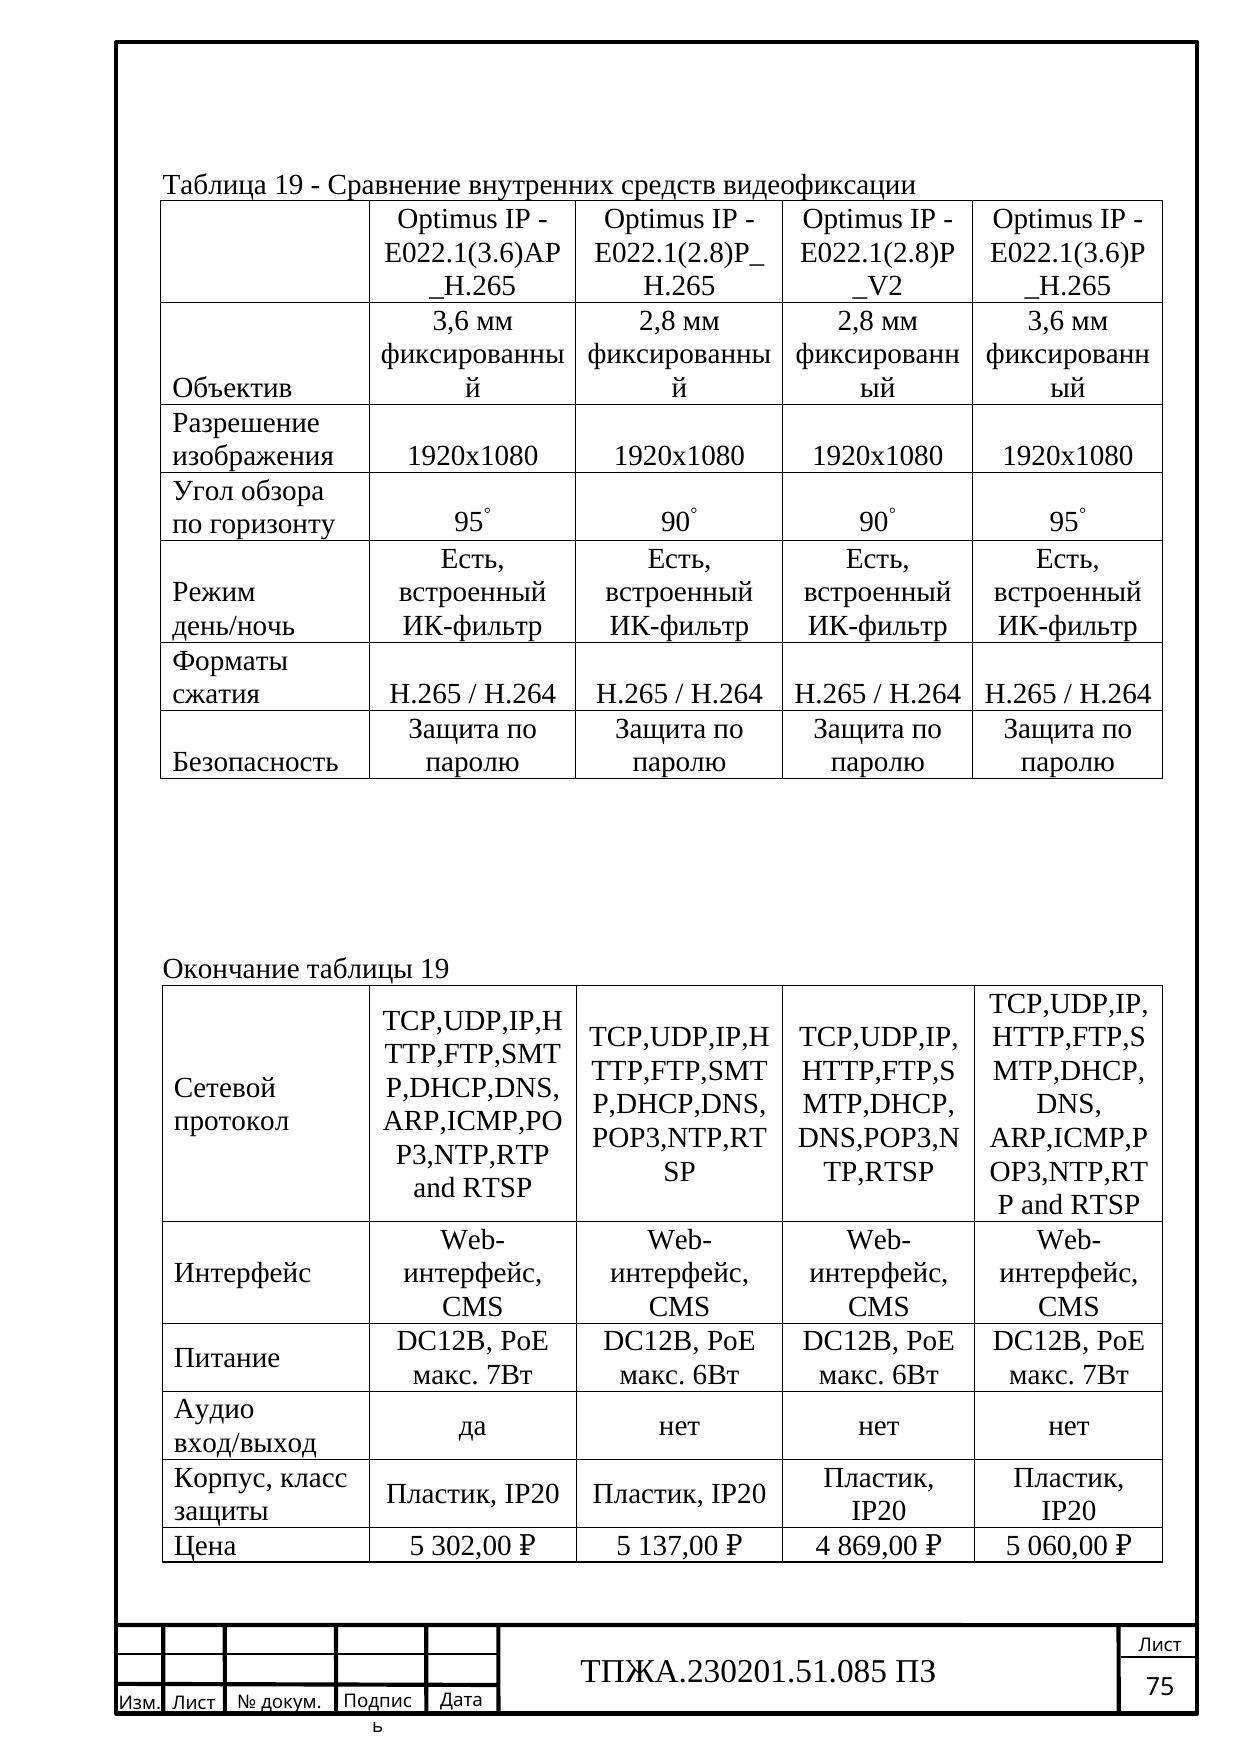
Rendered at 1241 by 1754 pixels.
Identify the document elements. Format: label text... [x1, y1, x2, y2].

table_cell нет [975, 1392, 1162, 1459]
table_cell DC12В, PoE макс. 7Вт [975, 1324, 1162, 1391]
table_cell Пластик, IP20 [370, 1460, 576, 1527]
table_header TCP,UDP,IP,HTTP,FTP,SMTP,DHCP,DNS, ARP,ICMP,POP3,NTP,RTP and RTSP [975, 986, 1162, 1221]
table_cell 2,8 мм фиксированный [783, 303, 972, 404]
table_header TCP,UDP,IP,HTTP,FTP,SMTP,DHCP,DNS,POP3,NTP,RTSP [577, 986, 782, 1221]
table_cell DC12В, PoE макс. 6Вт [577, 1324, 782, 1391]
table_cell да [370, 1392, 576, 1459]
table_cell Web-интерфейс, CMS [975, 1222, 1162, 1322]
table_header TCP,UDP,IP,HTTP,FTP,SMTP,DHCP,DNS, ARP,ICMP,POP3,NTP,RTP and RTSP [370, 986, 576, 1221]
table_cell Корпус, класс защиты [163, 1460, 369, 1527]
table_cell 1920х1080 [783, 405, 972, 472]
table_header [161, 201, 369, 302]
text Таблица 19 - Сравнение внутренних средств видеофиксации [162, 167, 1152, 200]
table_header Optimus IP - E022.1(2.8)P_H.265 [576, 201, 782, 302]
table_header TCP,UDP,IP,HTTP,FTP,SMTP,DHCP,DNS,POP3,NTP,RTSP [783, 986, 974, 1221]
table_cell 90◦ [783, 473, 972, 540]
table_cell Web-интерфейс, CMS [370, 1222, 576, 1322]
table_cell Защита по паролю [370, 711, 575, 778]
table_cell Интерфейс [163, 1222, 369, 1322]
table_cell Пластик, IP20 [975, 1460, 1162, 1527]
table_header Optimus IP - E022.1(3.6)P_H.265 [973, 201, 1162, 302]
table_cell 95◦ [370, 473, 575, 540]
table_cell Пластик, IP20 [577, 1460, 782, 1527]
table_cell Безопасность [161, 711, 369, 778]
table_cell Защита по паролю [576, 711, 782, 778]
table_cell H.265 / H.264 [576, 643, 782, 710]
table_cell Форматы сжатия [161, 643, 369, 710]
table_cell Угол обзора по горизонту [161, 473, 369, 540]
table_cell Есть, встроенный ИК-фильтр [783, 541, 972, 642]
table_cell Аудио вход/выход [163, 1392, 369, 1459]
table_cell Объектив [161, 303, 369, 404]
table_cell Web-интерфейс, CMS [783, 1222, 974, 1322]
table_cell Есть, встроенный ИК-фильтр [370, 541, 575, 642]
table_cell H.265 / H.264 [370, 643, 575, 710]
table_cell Разрешение изображения [161, 405, 369, 472]
table_cell 1920х1080 [973, 405, 1162, 472]
table_cell 1920х1080 [576, 405, 782, 472]
table_cell DC12В, PoE макс. 7Вт [370, 1324, 576, 1391]
text Окончание таблицы 19 [162, 951, 1152, 985]
table_cell 1920х1080 [370, 405, 575, 472]
table_cell 5 302,00 ₽ [370, 1528, 576, 1561]
table_cell 3,6 мм фиксированный [973, 303, 1162, 404]
table_cell DC12В, PoE макс. 6Вт [783, 1324, 974, 1391]
table_header Optimus IP - E022.1(3.6)AP_H.265 [370, 201, 575, 302]
table_cell 3,6 мм фиксированный [370, 303, 575, 404]
table_cell Защита по паролю [973, 711, 1162, 778]
table_cell Пластик, IP20 [783, 1460, 974, 1527]
table_header Optimus IP - E022.1(2.8)P_V2 [783, 201, 972, 302]
table_cell 5 060,00 ₽ [975, 1528, 1162, 1561]
table_cell Защита по паролю [783, 711, 972, 778]
table_cell Есть, встроенный ИК-фильтр [973, 541, 1162, 642]
table_cell 5 137,00 ₽ [577, 1528, 782, 1561]
table_cell нет [577, 1392, 782, 1459]
table_cell Питание [163, 1324, 369, 1391]
table_cell Есть, встроенный ИК-фильтр [576, 541, 782, 642]
table_cell нет [783, 1392, 974, 1459]
table_cell Web-интерфейс, CMS [577, 1222, 782, 1322]
table_cell H.265 / H.264 [973, 643, 1162, 710]
table_cell 4 869,00 ₽ [783, 1528, 974, 1561]
table_cell H.265 / H.264 [783, 643, 972, 710]
table_header Сетевой протокол [163, 986, 369, 1221]
table_cell Цена [163, 1528, 369, 1561]
table_cell 90◦ [576, 473, 782, 540]
table_cell 95◦ [973, 473, 1162, 540]
table_cell 2,8 мм фиксированный [576, 303, 782, 404]
table_cell Режим день/ночь [161, 541, 369, 642]
